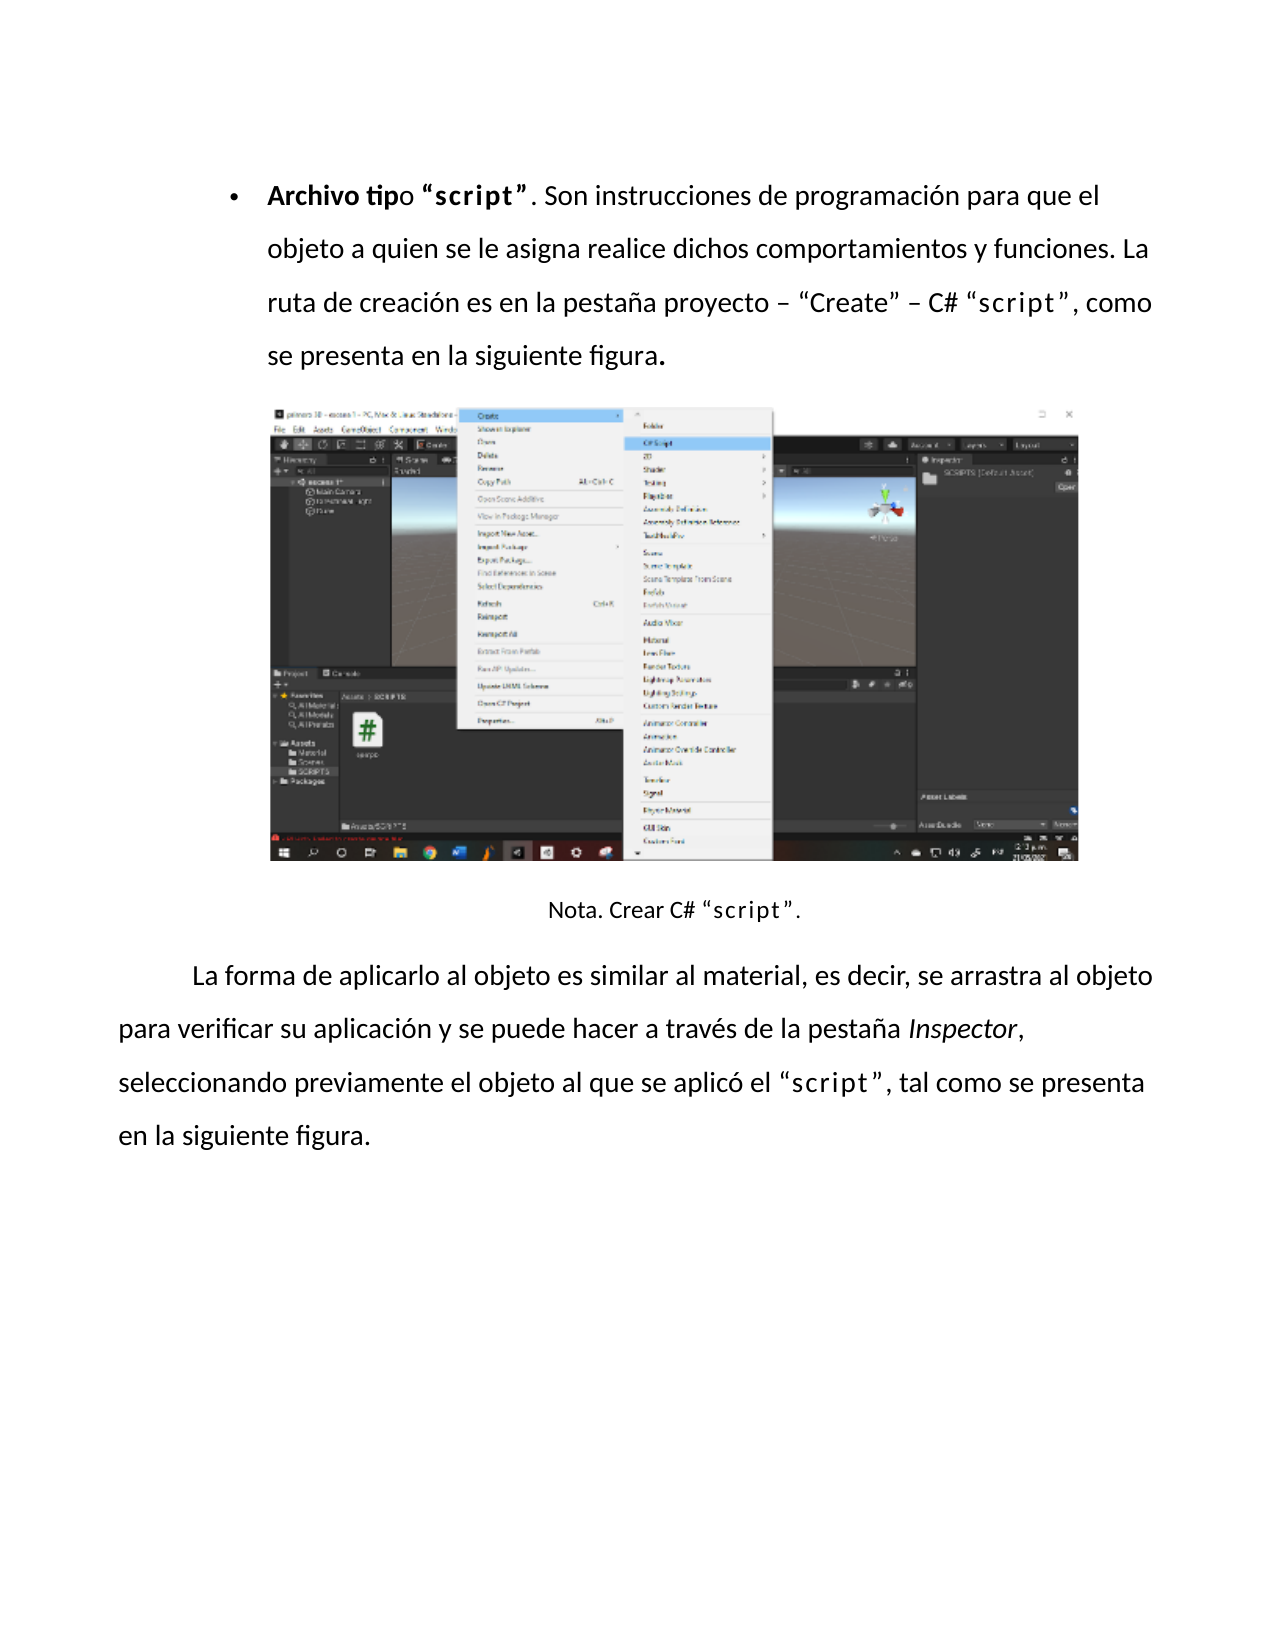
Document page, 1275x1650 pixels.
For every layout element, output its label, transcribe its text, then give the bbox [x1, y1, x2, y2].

list Archivo tipo “script”. Son instrucciones de programación para que el objeto a quien se le asigna realice dichos comportamientos y funciones. La ruta de creación es en la pestaña proyecto – “Create” – C# “script”, como se presenta en la siguiente figura. [229, 177, 1157, 373]
picture [270, 407, 1079, 861]
text La forma de aplicarlo al objeto es similar al material, es decir, se arrastra al objeto para verificar su aplicación y se puede hacer a través de la pestaña Inspector, seleccionando previamente el objeto al que se aplicó el “script”, tal como se presenta en la siguiente figura. [118, 957, 1157, 1153]
text Nota. Crear C# “script”. [118, 894, 1157, 925]
